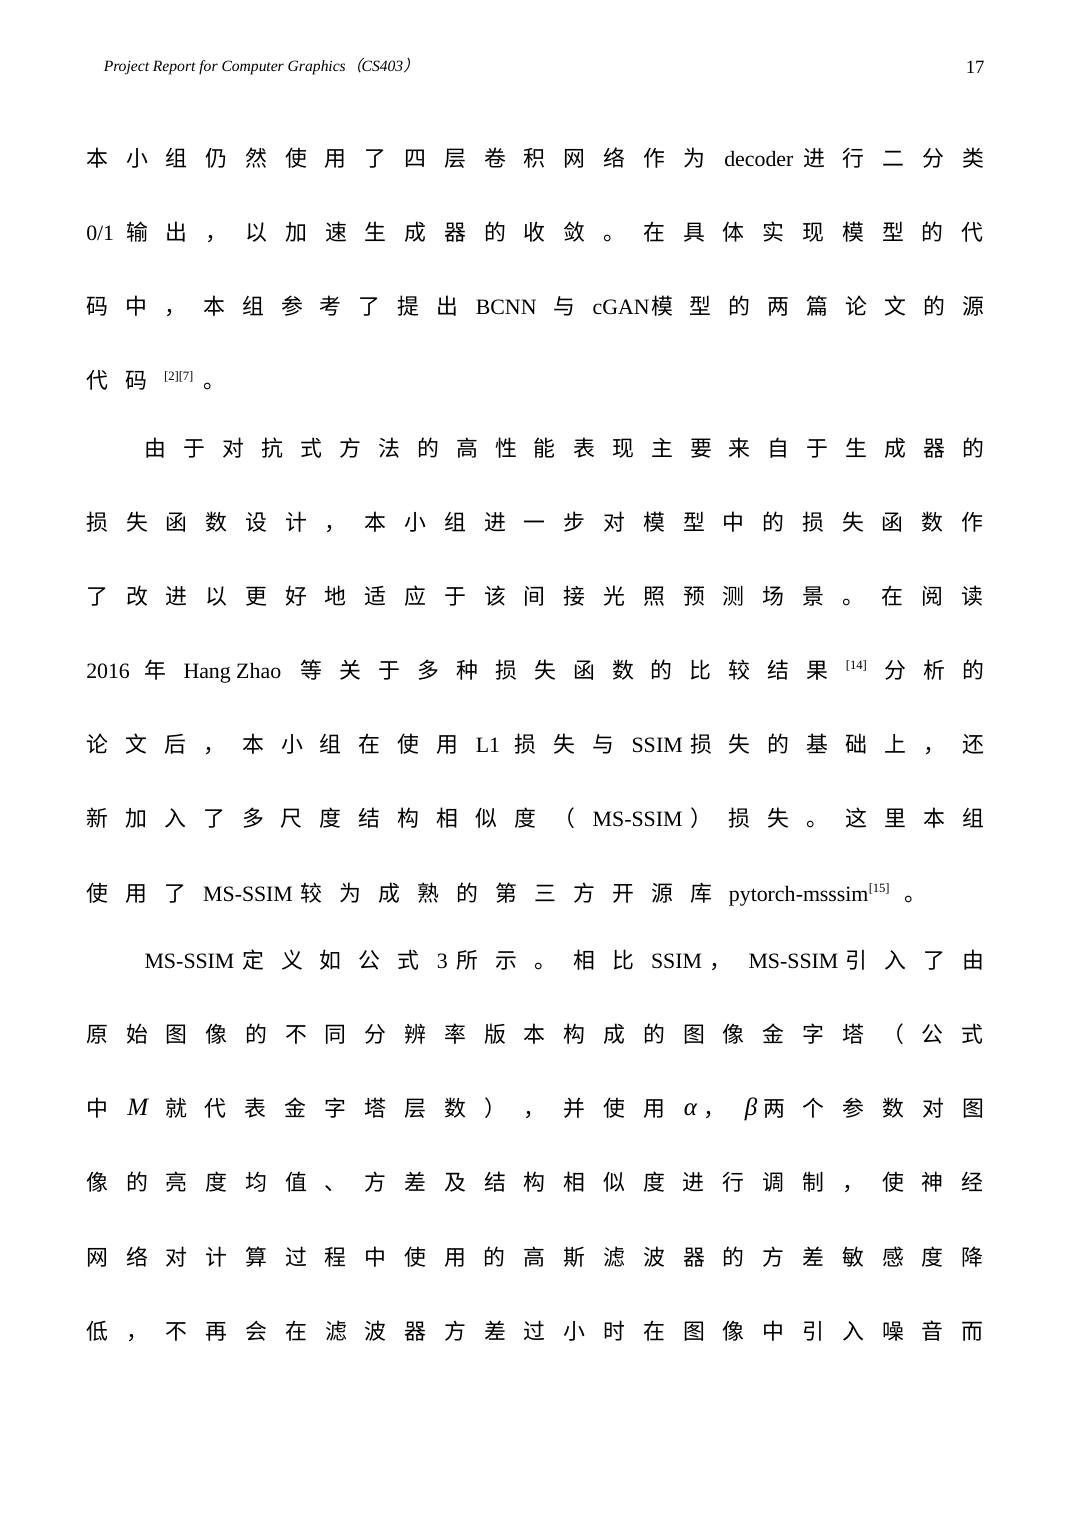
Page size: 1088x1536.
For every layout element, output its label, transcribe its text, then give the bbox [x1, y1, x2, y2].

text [86, 929, 1001, 1359]
text 由于对抗式方法的高性能表现主要来自于生成器的损失函数设计，本小组进一步对模型中的损失函数作了改进以更好地适应于该间接光照预测场景。在阅读2016年Hang Zhao 等关于多种损失函数的比较结果[14]分析的论文后，本小组在使用L1损失与SSIM损失的基础上，还新加入了多尺度结构相似度（MS-SSIM）损失。这里本组使用了MS-SSIM较为成熟的第三方开源库pytorch-msssim[15]。 [86, 417, 1001, 921]
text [86, 127, 1001, 409]
